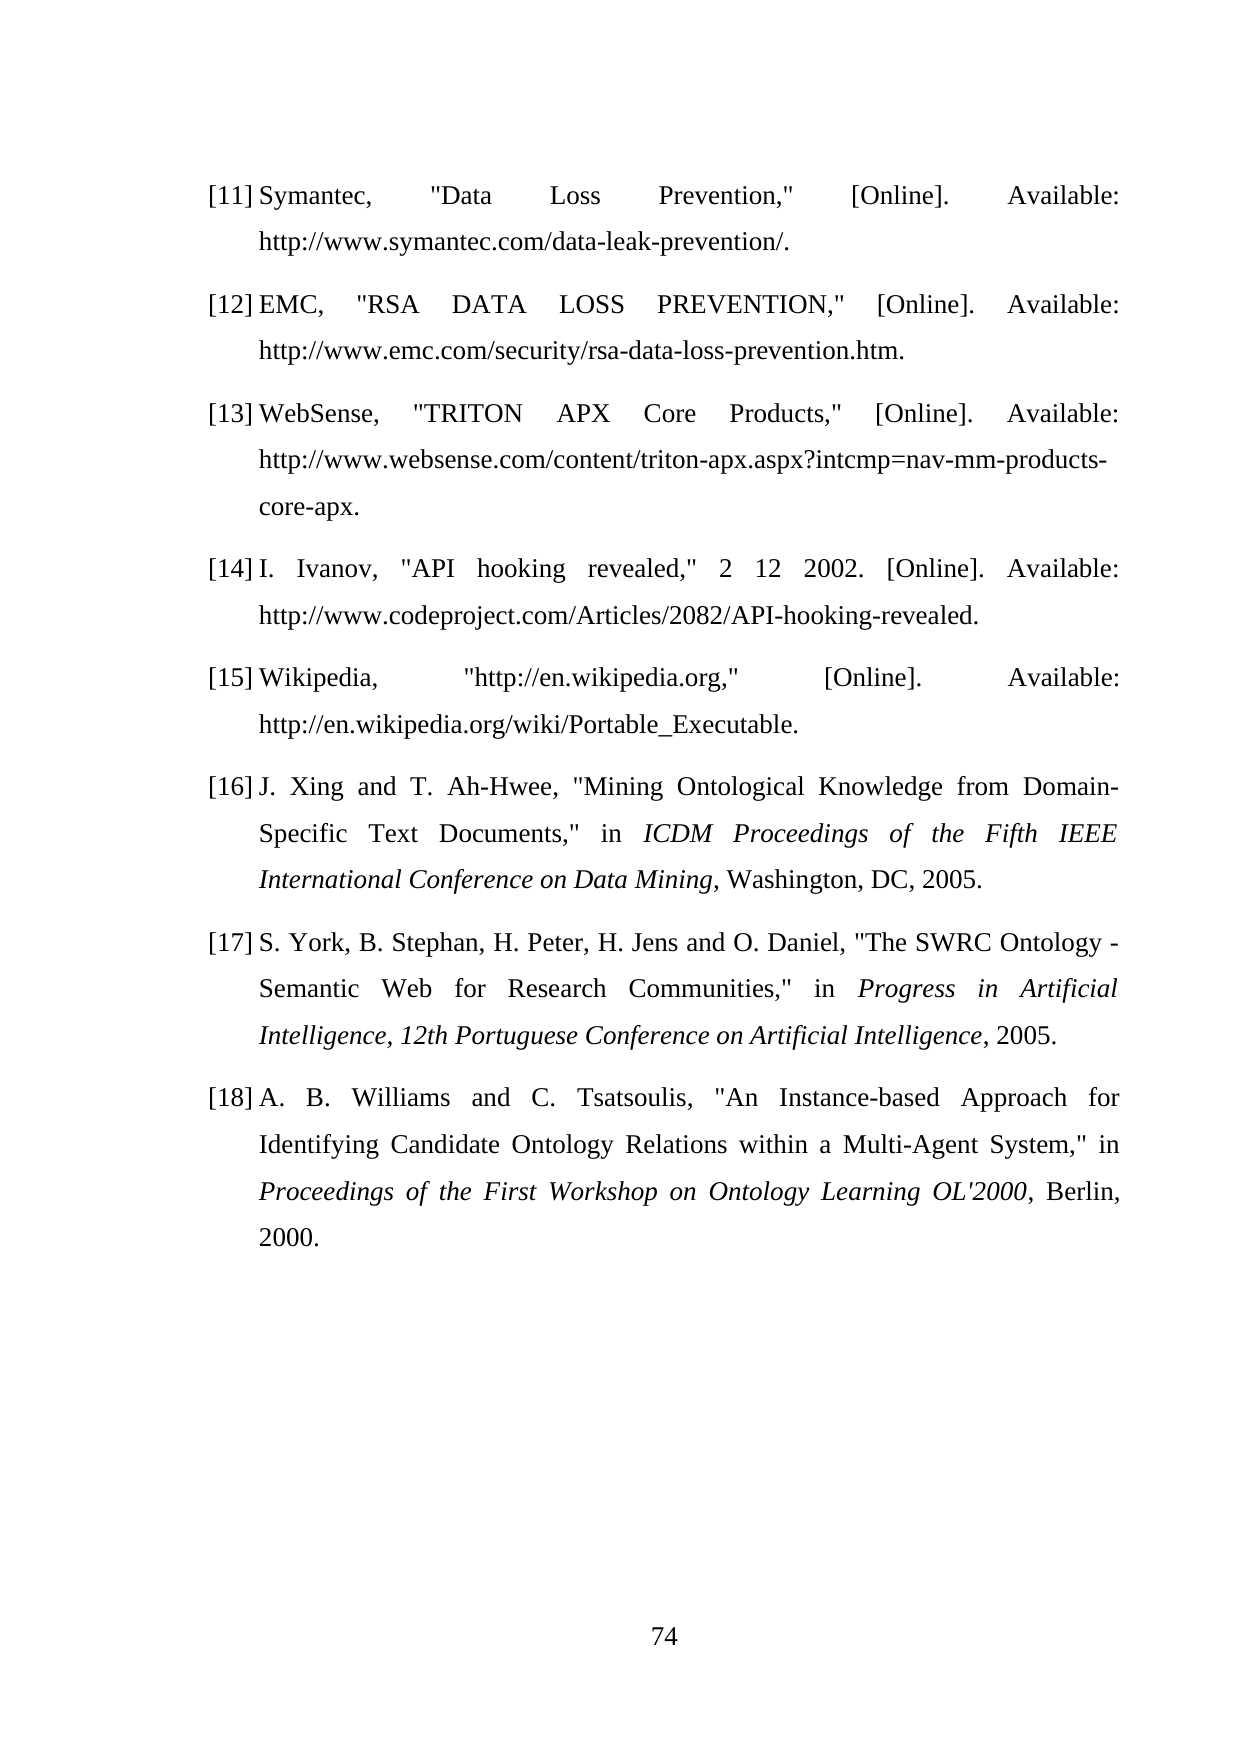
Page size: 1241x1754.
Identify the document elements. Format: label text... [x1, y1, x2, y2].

table_cell I. Ivanov, "API hooking revealed," 2 12 2002. [Online]. Available: http://www.codeproject.com/Articles/2082/API-hooking-revealed. [257, 551, 1122, 660]
table_cell EMC, "RSA DATA LOSS PREVENTION," [Online]. Available: http://www.emc.com/security/rsa-data-loss-prevention.htm. [257, 286, 1122, 395]
table_cell A. B. Williams and C. Tsatsoulis, "An Instance-based Approach for Identifying Candidate Ontology Relations within a Multi-Agent System," in Proceedings of the First Workshop on Ontology Learning OL'2000, Berlin, 2000. [257, 1080, 1122, 1282]
table_cell Symantec, "Data Loss Prevention," [Online]. Available: http://www.symantec.com/data-leak-prevention/. [257, 177, 1122, 286]
table_cell [11] [206, 177, 257, 286]
table_cell WebSense, "TRITON APX Core Products," [Online]. Available: http://www.websense.com/content/triton-apx.aspx?intcmp=nav-mm-products-core-apx. [257, 395, 1122, 551]
table_cell J. Xing and T. Ah-Hwee, "Mining Ontological Knowledge from Domain-Specific Text Documents," in ICDM Proceedings of the Fifth IEEE International Conference on Data Mining, Washington, DC, 2005. [257, 769, 1122, 924]
table_cell [17] [206, 924, 257, 1080]
table_cell S. York, B. Stephan, H. Peter, H. Jens and O. Daniel, "The SWRC Ontology - Semantic Web for Research Communities," in Progress in Artificial Intelligence, 12th Portuguese Conference on Artificial Intelligence, 2005. [257, 924, 1122, 1080]
table_cell [18] [206, 1080, 257, 1282]
table_cell [12] [206, 286, 257, 395]
table_cell Wikipedia, "http://en.wikipedia.org," [Online]. Available: http://en.wikipedia.org/wiki/Portable_Executable. [257, 660, 1122, 769]
table_cell [13] [206, 395, 257, 551]
table_cell [16] [206, 769, 257, 924]
table_cell [14] [206, 551, 257, 660]
table_cell [15] [206, 660, 257, 769]
